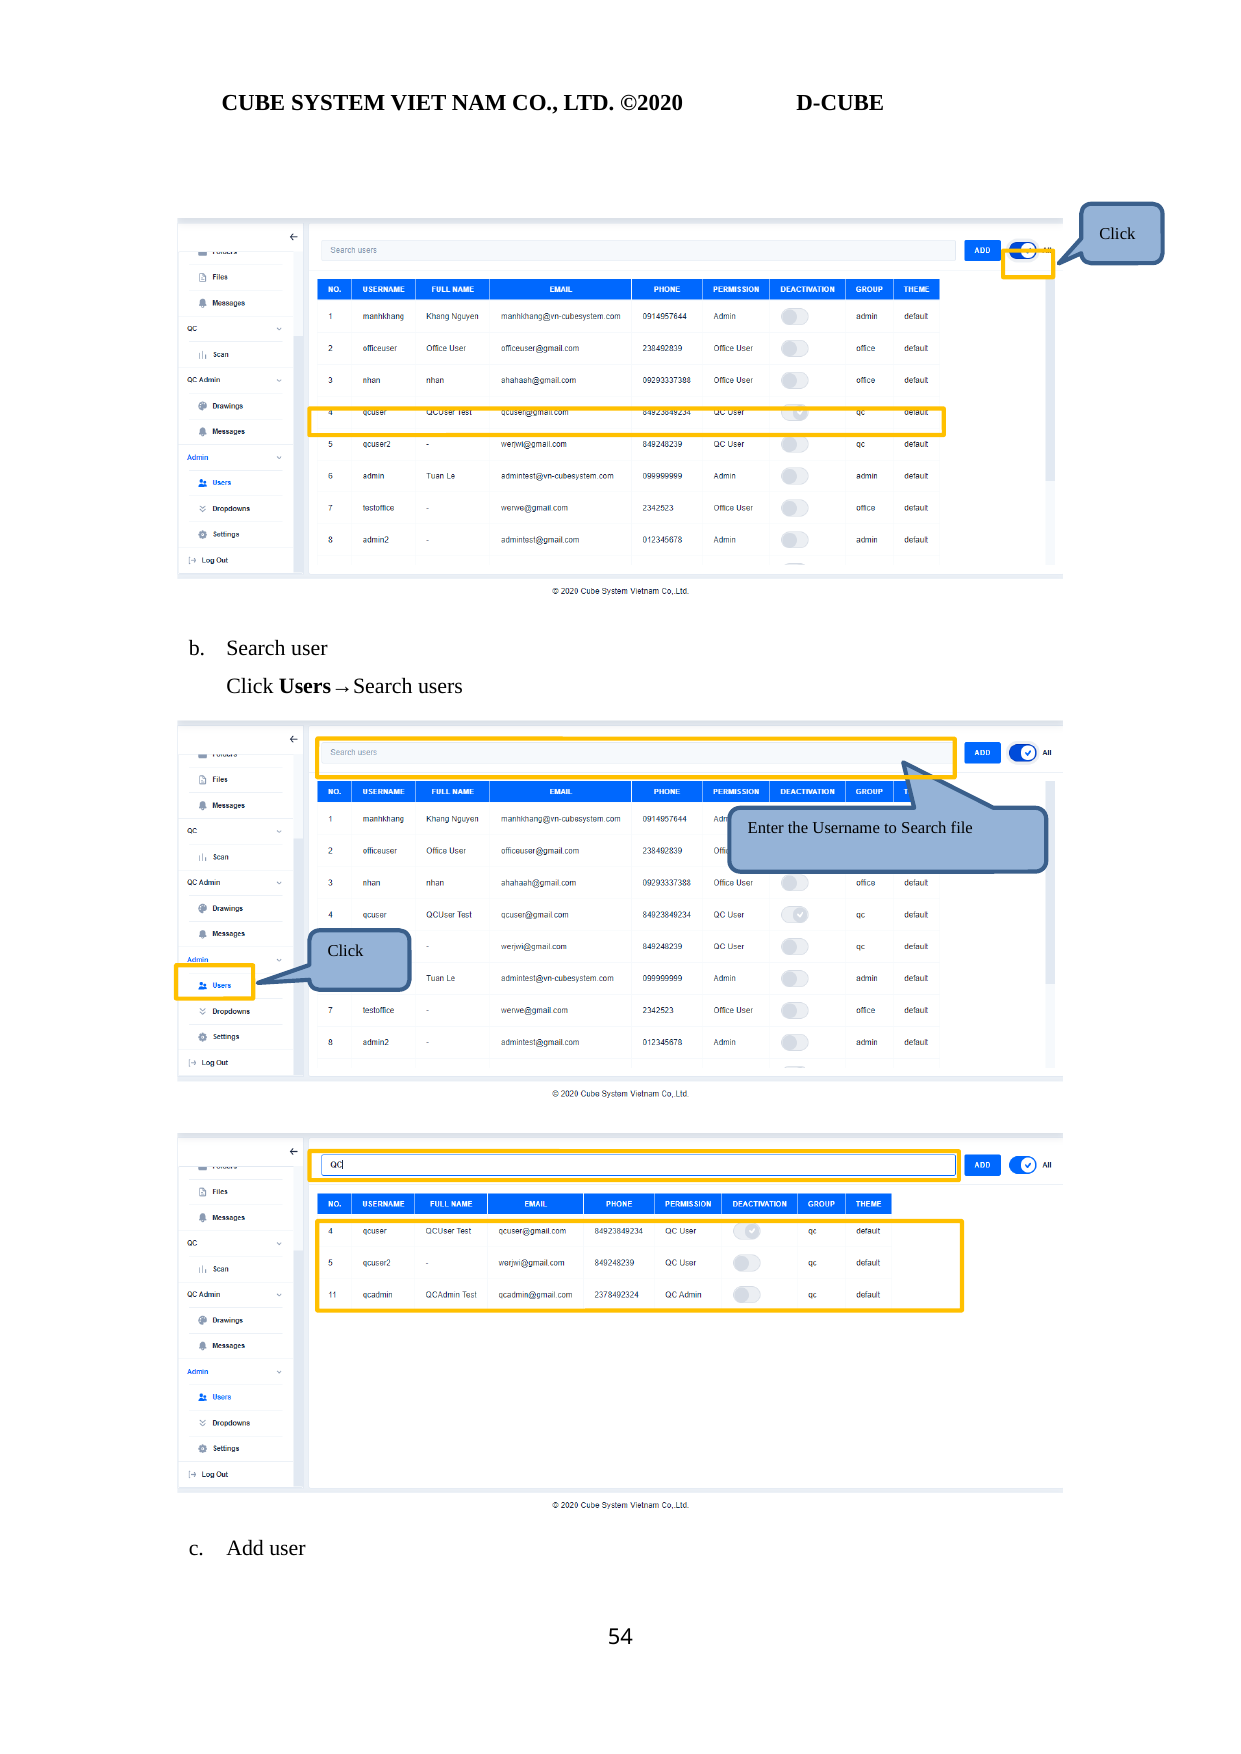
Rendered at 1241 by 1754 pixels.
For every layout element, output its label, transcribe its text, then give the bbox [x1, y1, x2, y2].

picture [177, 216, 1063, 602]
list Add user [188, 1529, 1063, 1567]
picture [177, 717, 1063, 1104]
picture [177, 1130, 1063, 1516]
list Search user [188, 629, 1063, 667]
picture [179, 968, 251, 996]
list Click Users→Search users [226, 667, 1063, 704]
